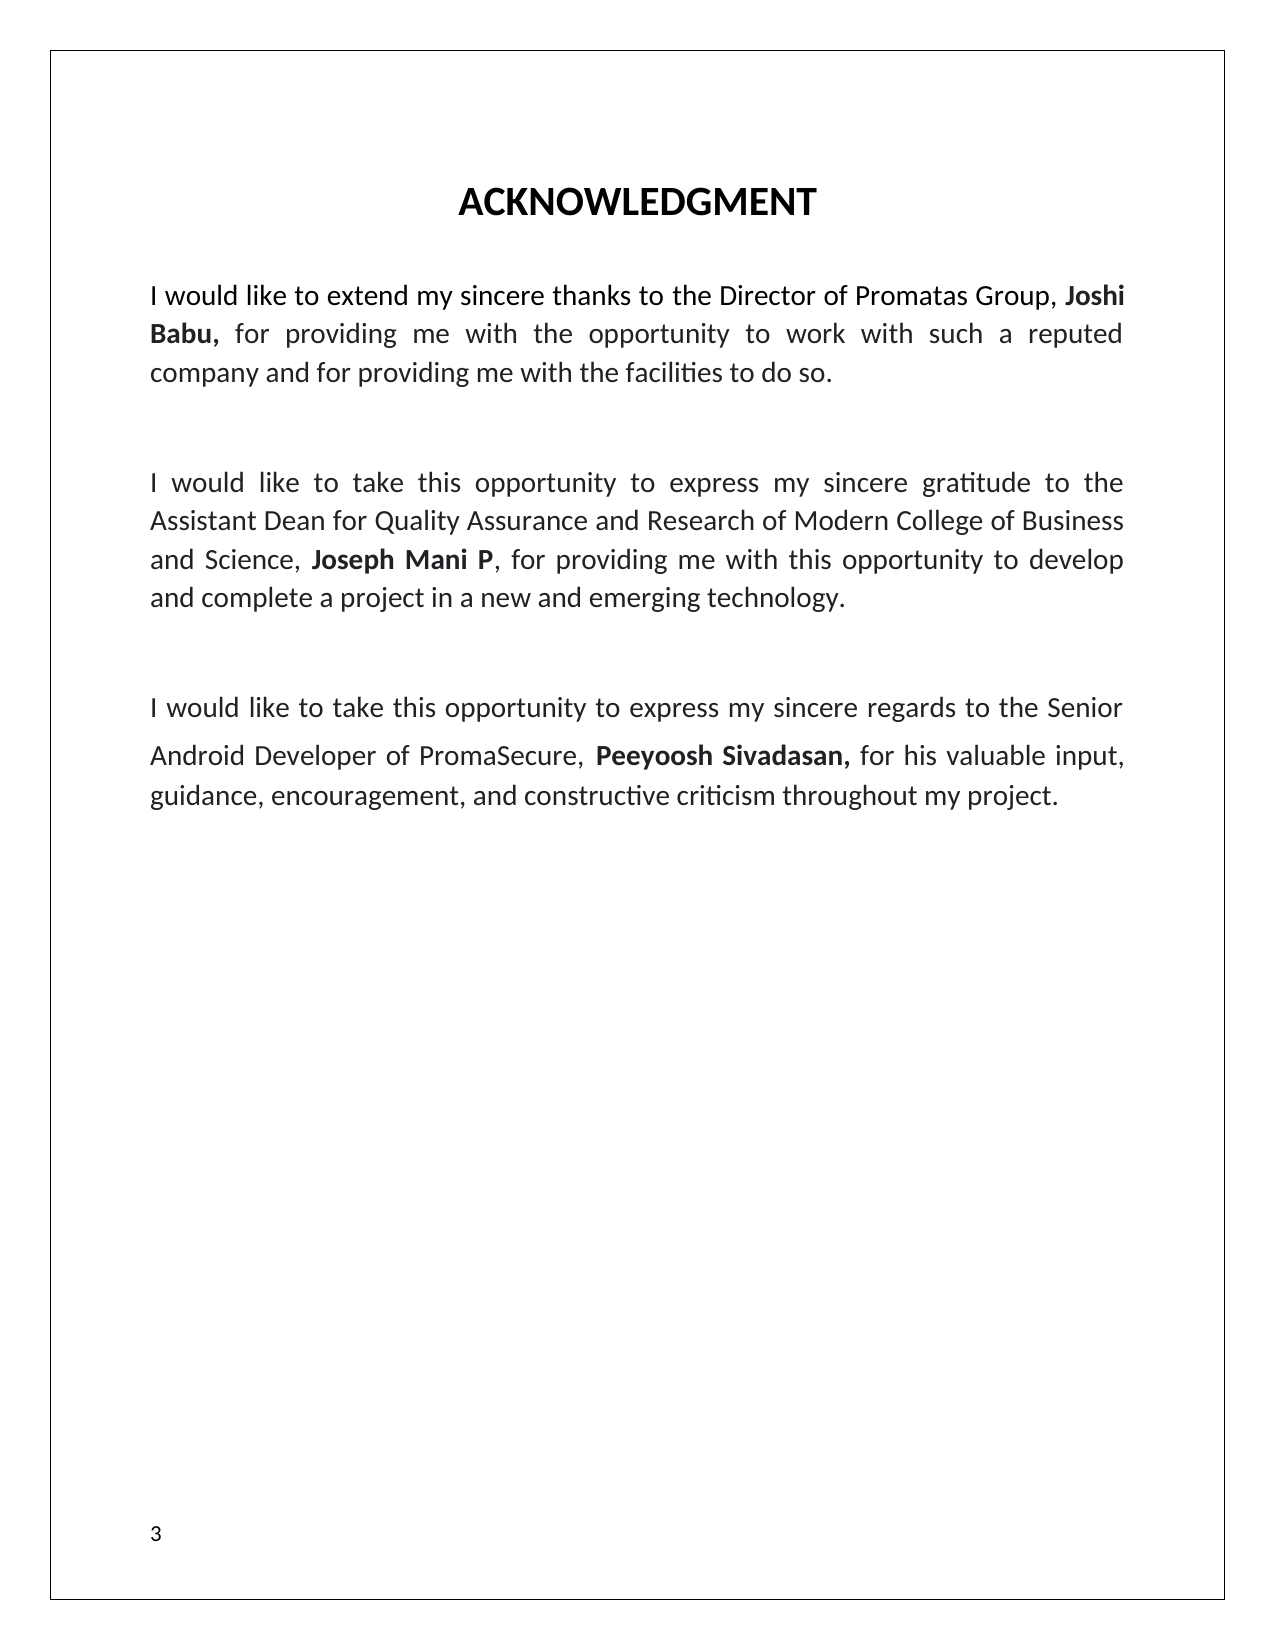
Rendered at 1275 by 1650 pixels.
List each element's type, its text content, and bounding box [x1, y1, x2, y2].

text I would like to extend my sincere thanks to the Director of Promatas Group, Joshi Babu, for providing me with the opportunity to work with such a reputed company and for providing me with the facilities to do so. [150, 277, 1125, 389]
subtitle ACKNOWLEDGMENT [150, 175, 1125, 226]
text I would like to take this opportunity to express my sincere regards to the Senior Android Developer of PromaSecure, Peeyoosh Sivadasan, for his valuable input, guidance, encouragement, and constructive criticism throughout my project. [150, 725, 1125, 813]
text I would like to take this opportunity to express my sincere gratitude to the Assistant Dean for Quality Assurance and Research of Modern College of Business and Science, Joseph Mani P, for providing me with this opportunity to develop and complete a project in a new and emerging technology. [150, 538, 1125, 615]
